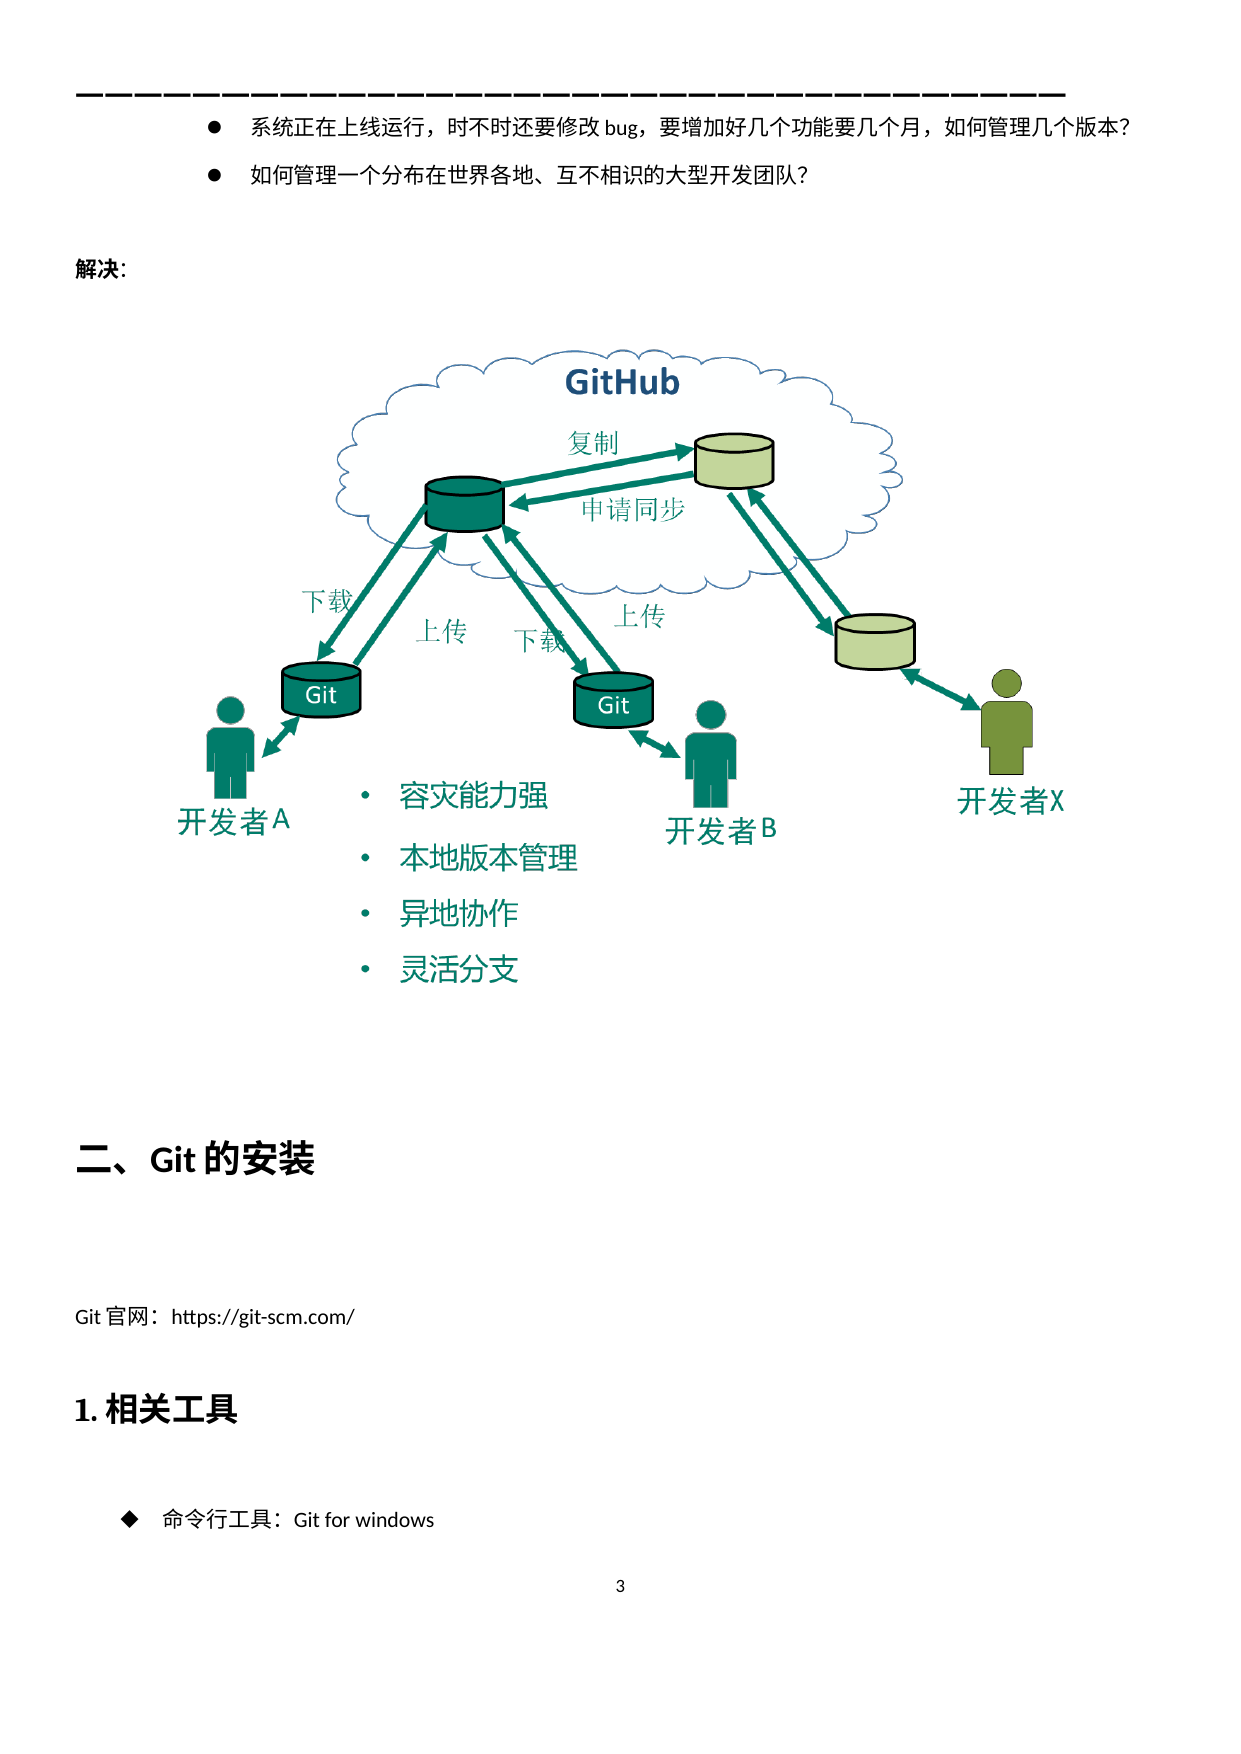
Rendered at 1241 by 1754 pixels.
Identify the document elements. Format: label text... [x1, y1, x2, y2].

text Git官网：https://git-scm.com/ [75, 1299, 1165, 1331]
picture [157, 346, 1083, 1004]
list 命令行工具：Git for windows [119, 1502, 1165, 1534]
list 系统正在上线运行，时不时还要修改bug，要增加好几个功能要几个月，如何管理几个版本？ [206, 109, 1165, 142]
list 如何管理一个分布在世界各地、互不相识的大型开发团队？ [206, 158, 1165, 190]
subtitle 1. 相关工具 [75, 1374, 1165, 1439]
subtitle 二、Git的安装 [75, 1123, 1165, 1188]
text 解决： [75, 252, 1165, 284]
